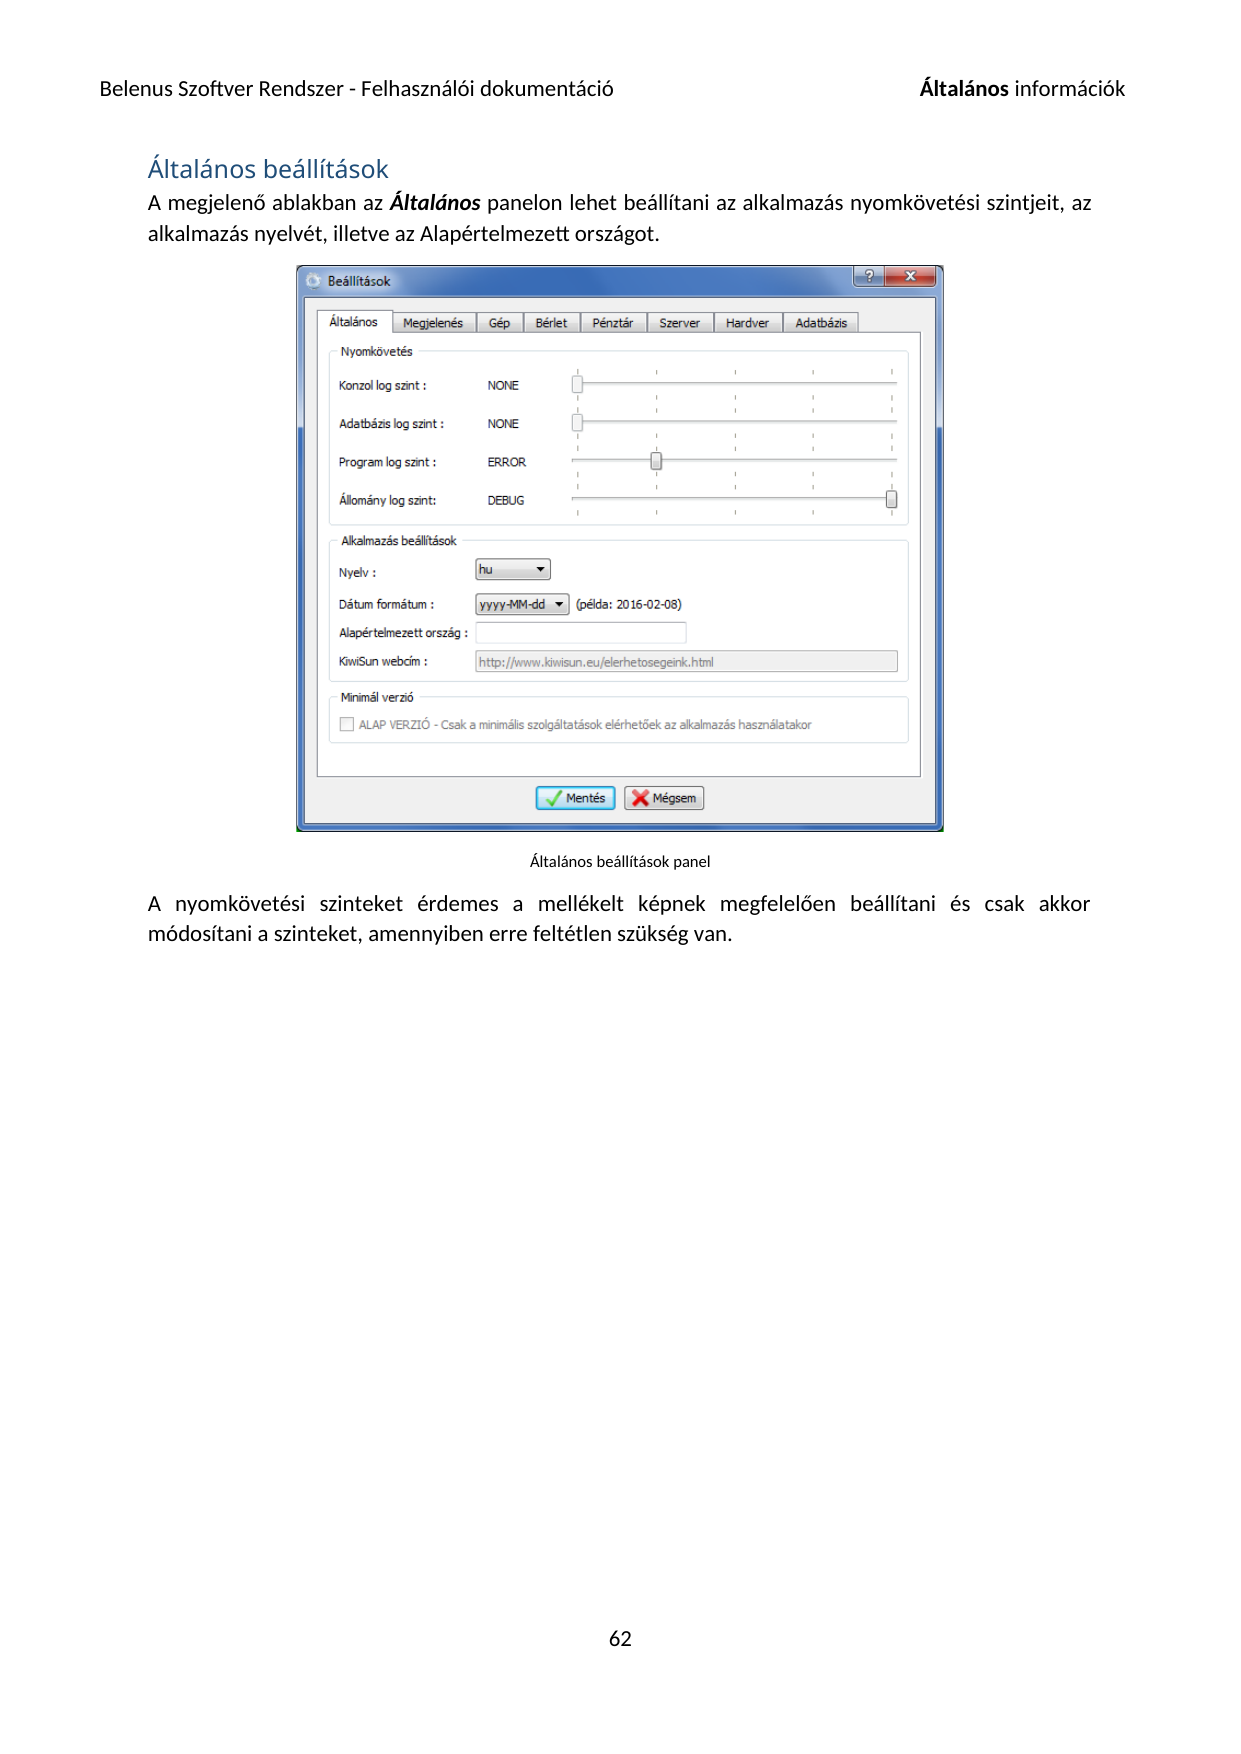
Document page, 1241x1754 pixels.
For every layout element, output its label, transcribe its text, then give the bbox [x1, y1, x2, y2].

subtitle Általános beállítások [148, 152, 1093, 186]
text A megjelenő ablakban az Általános panelon lehet beállítani az alkalmazás nyomkövetési szintjeit, az alkalmazás nyelvét, illetve az Alapértelmezett országot. [148, 188, 1093, 247]
text Általános beállítások panel [148, 851, 1093, 871]
text A nyomkövetési szinteket érdemes a mellékelt képnek megfelelően beállítani és csak akkor módosítani a szinteket, amennyiben erre feltétlen szükség van. [148, 889, 1093, 948]
picture [296, 265, 944, 832]
